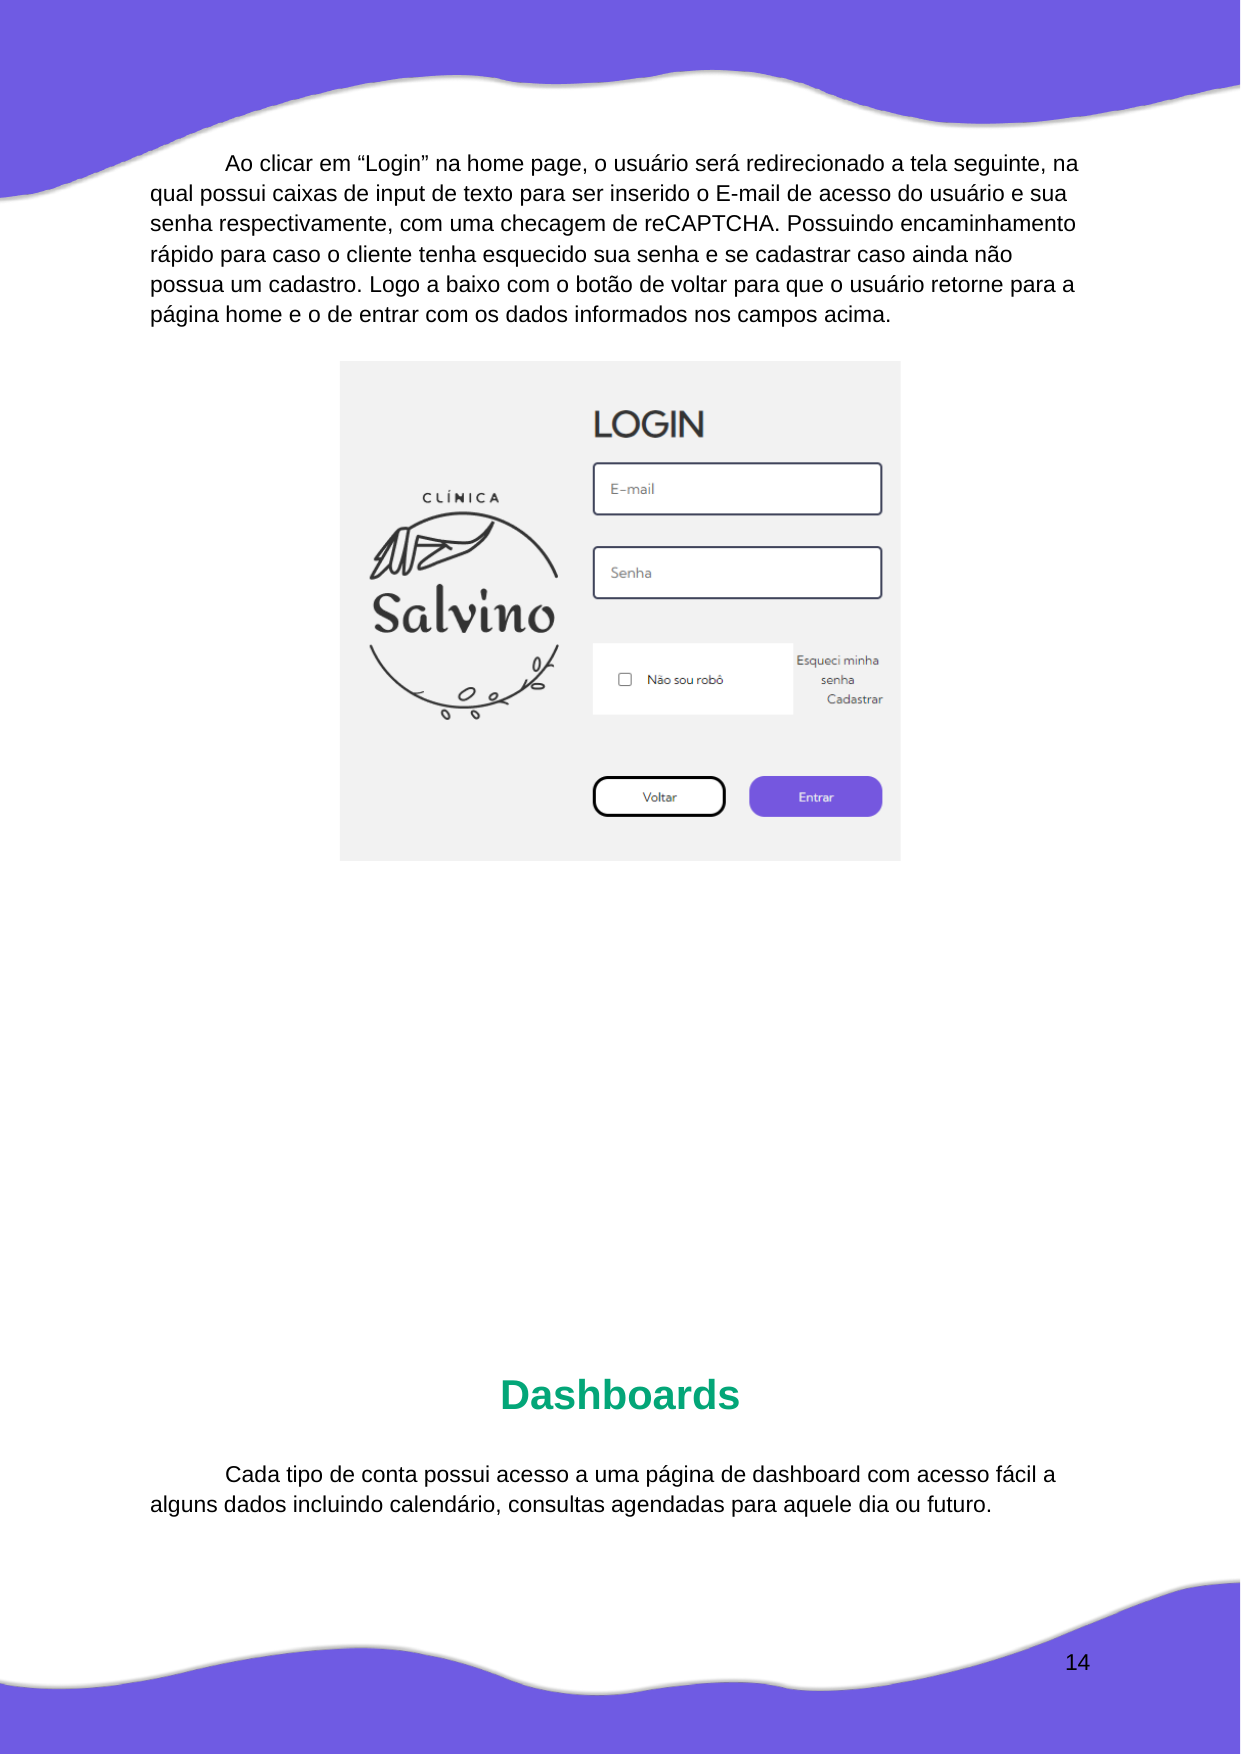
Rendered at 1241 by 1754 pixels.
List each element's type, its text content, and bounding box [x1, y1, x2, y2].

picture [0, 0, 1241, 206]
picture [339, 361, 901, 861]
subtitle Dashboards [150, 1371, 1090, 1418]
text Ao clicar em “Login” na home page, o usuário será redirecionado a tela seguinte, na qual possui caixas de input de texto para ser inserido o E-mail de acesso do usuário e sua senha respectivamente, com uma checagem de reCAPTCHA. Possuindo encaminhamento rápido para caso o cliente tenha esquecido sua senha e se cadastrar caso ainda não possua um cadastro. Logo a baixo com o botão de voltar para que o usuário retorne para a página home e o de entrar com os dados informados nos campos acima. [150, 150, 1090, 327]
picture [0, 1577, 1241, 1754]
text Cada tipo de conta possui acesso a uma página de dashboard com acesso fácil a alguns dados incluindo calendário, consultas agendadas para aquele dia ou futuro. [150, 1461, 1090, 1518]
